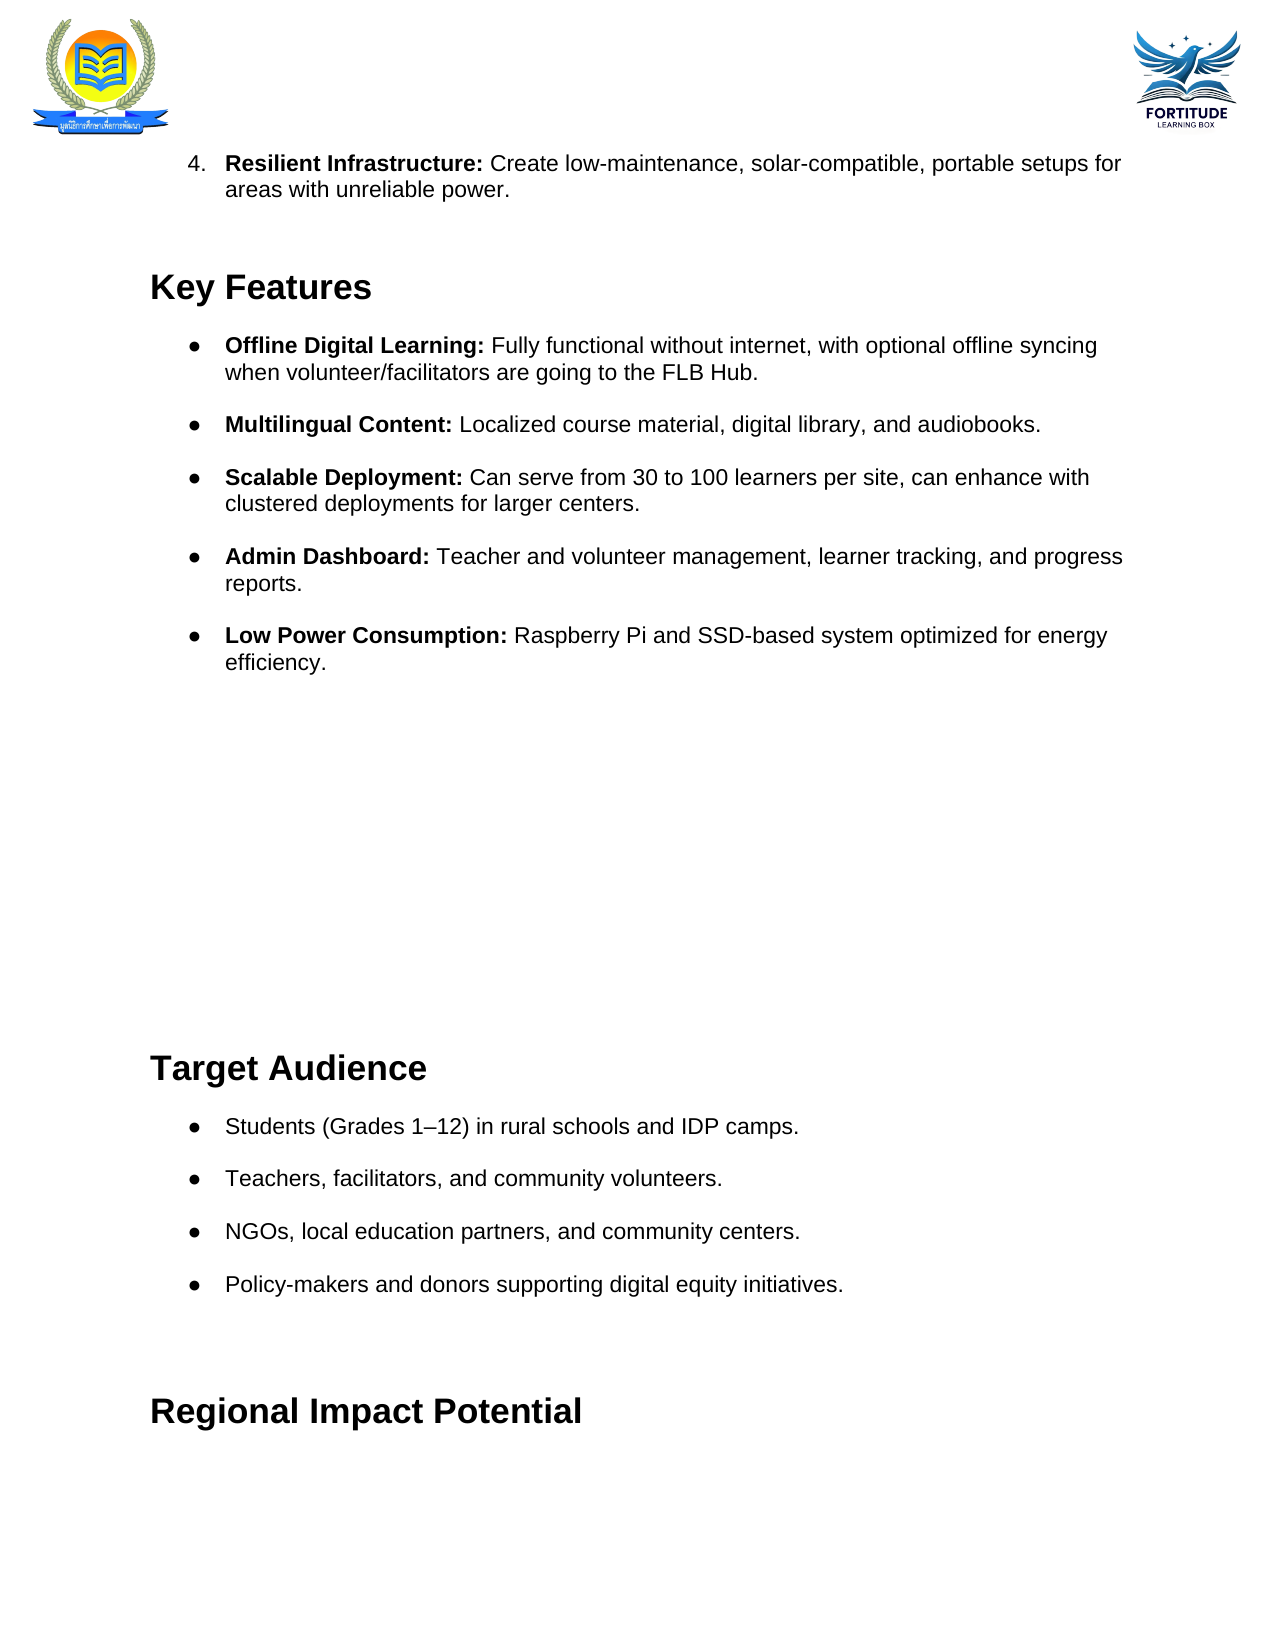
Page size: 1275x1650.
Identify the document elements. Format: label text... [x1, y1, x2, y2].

list Offline Digital Learning: Fully functional without internet, with optional offline syncing when volunteer/facilitators are going to the FLB Hub. [187, 332, 1125, 411]
list Admin Dashboard: Teacher and volunteer management, learner tracking, and progress reports. [187, 543, 1125, 622]
picture [1115, 18, 1255, 158]
list Teachers, facilitators, and community volunteers. [187, 1165, 1125, 1218]
list Policy-makers and donors supporting digital equity initiatives. [187, 1271, 1125, 1297]
subtitle Regional Impact Potential [150, 1390, 1125, 1431]
list Low Power Consumption: Raspberry Pi and SSD-based system optimized for energy efficiency. [187, 622, 1125, 701]
list Resilient Infrastructure: Create low-maintenance, solar-compatible, portable setups for areas with unreliable power. [187, 150, 1125, 229]
list NGOs, local education partners, and community centers. [187, 1218, 1125, 1271]
list Multilingual Content: Localized course material, digital library, and audiobooks. [187, 411, 1125, 464]
list Scalable Deployment: Can serve from 30 to 100 learners per site, can enhance with clustered deployments for larger centers. [187, 464, 1125, 543]
list Students (Grades 1–12) in rural schools and IDP camps. [187, 1113, 1125, 1165]
picture [31, 18, 170, 136]
subtitle Key Features [150, 267, 1125, 307]
subtitle Target Audience [150, 1047, 1125, 1088]
